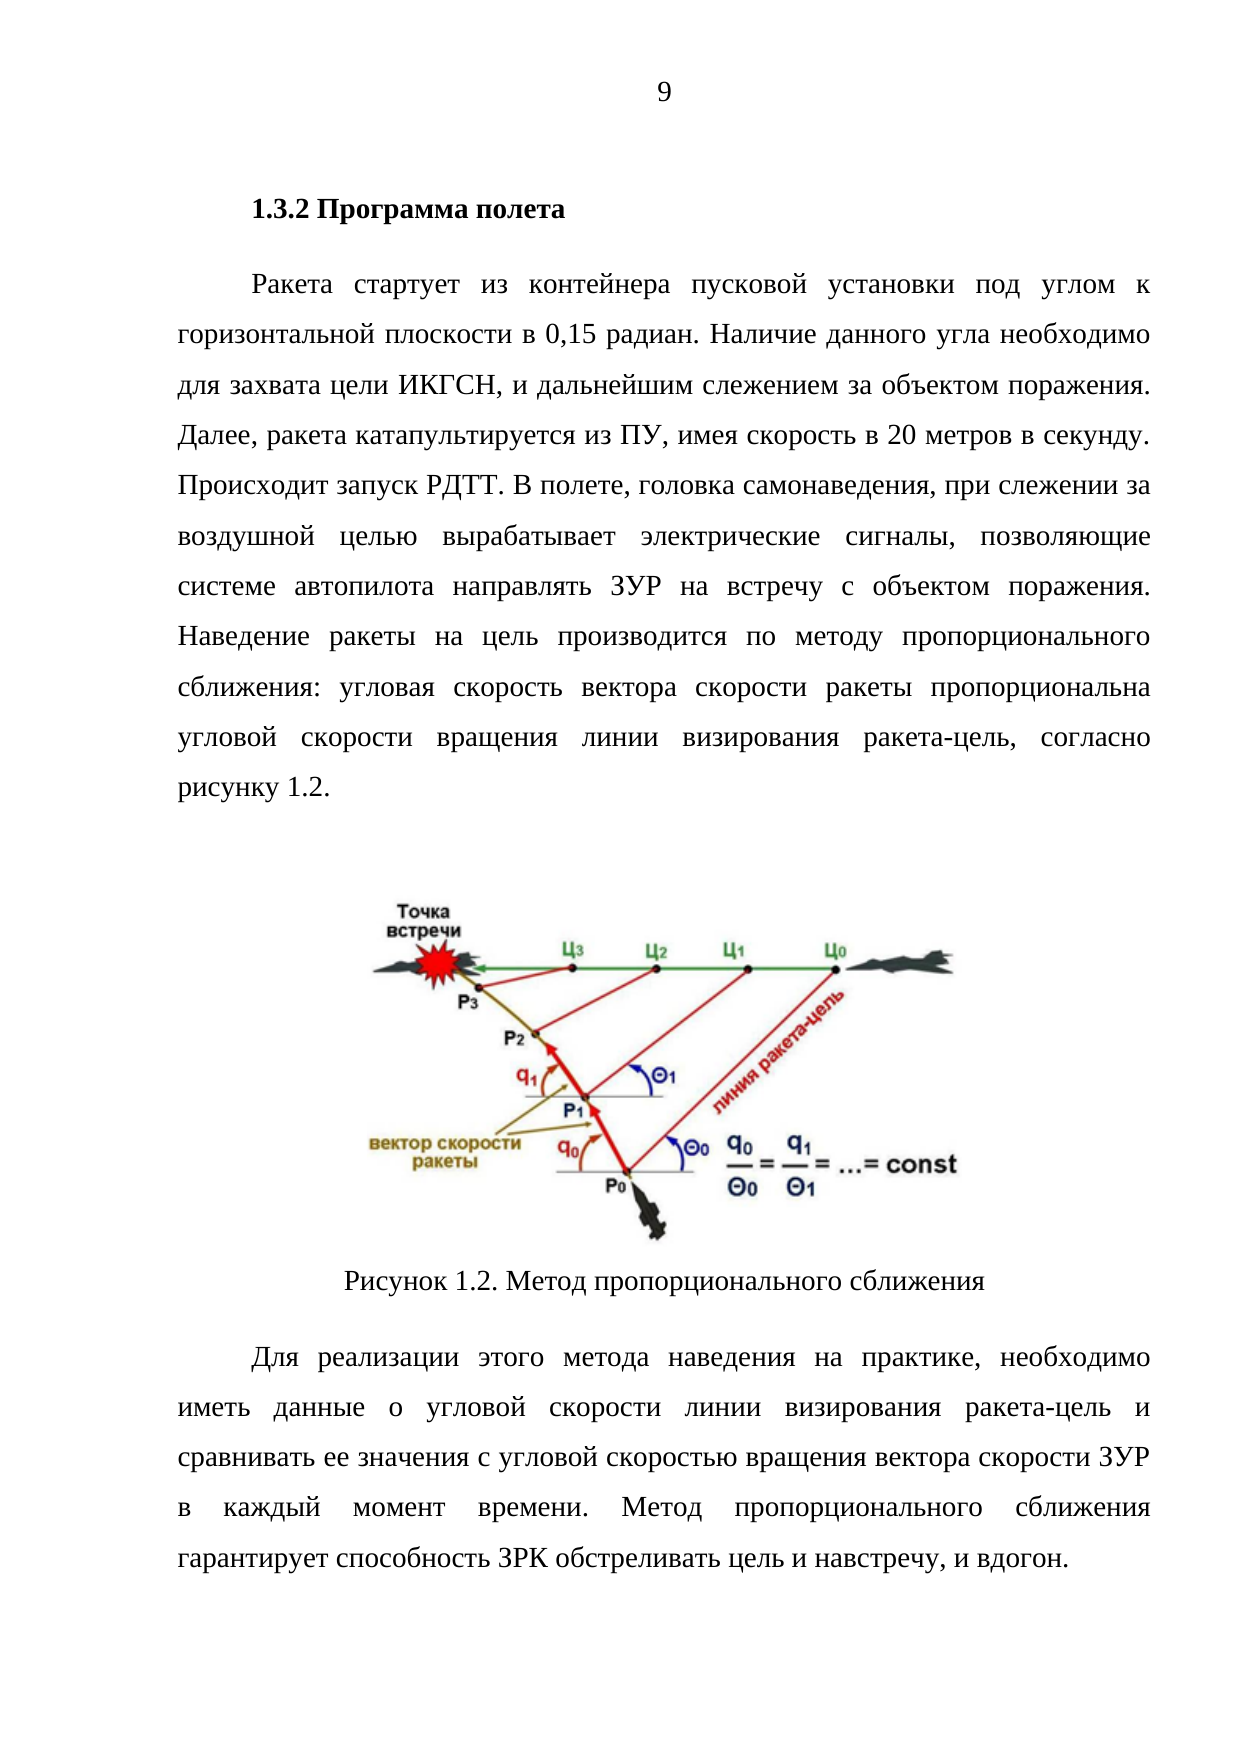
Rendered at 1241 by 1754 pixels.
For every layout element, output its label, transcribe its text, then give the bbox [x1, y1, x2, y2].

text Ракета стартует из контейнера пусковой установки под углом к горизонтальной плоскости в 0,15 радиан. Наличие данного угла необходимо для захвата цели ИКГСН, и дальнейшим слежением за объектом поражения. Далее, ракета катапультируется из ПУ, имея скорость в 20 метров в секунду. Происходит запуск РДТТ. В полете, головка самонаведения, при слежении за воздушной целью вырабатывает электрические сигналы, позволяющие системе автопилота направлять ЗУР на встречу с объектом поражения. Наведение ракеты на цель производится по методу пропорционального сближения: угловая скорость вектора скорости ракеты пропорциональна угловой скорости вращения линии визирования ракета-цель, согласно рисунку 1.2. [177, 266, 1152, 803]
picture [366, 895, 963, 1247]
text Рисунок 1.2. Метод пропорционального сближения [177, 1263, 1152, 1297]
text Для реализации этого метода наведения на практике, необходимо иметь данные о угловой скорости линии визирования ракета-цель и сравнивать ее значения с угловой скоростью вращения вектора скорости ЗУР в каждый момент времени. Метод пропорционального сближения гарантирует способность ЗРК обстреливать цель и навстречу, и вдогон. [177, 1339, 1152, 1573]
text 1.3.2 Программа полета [177, 191, 1152, 224]
